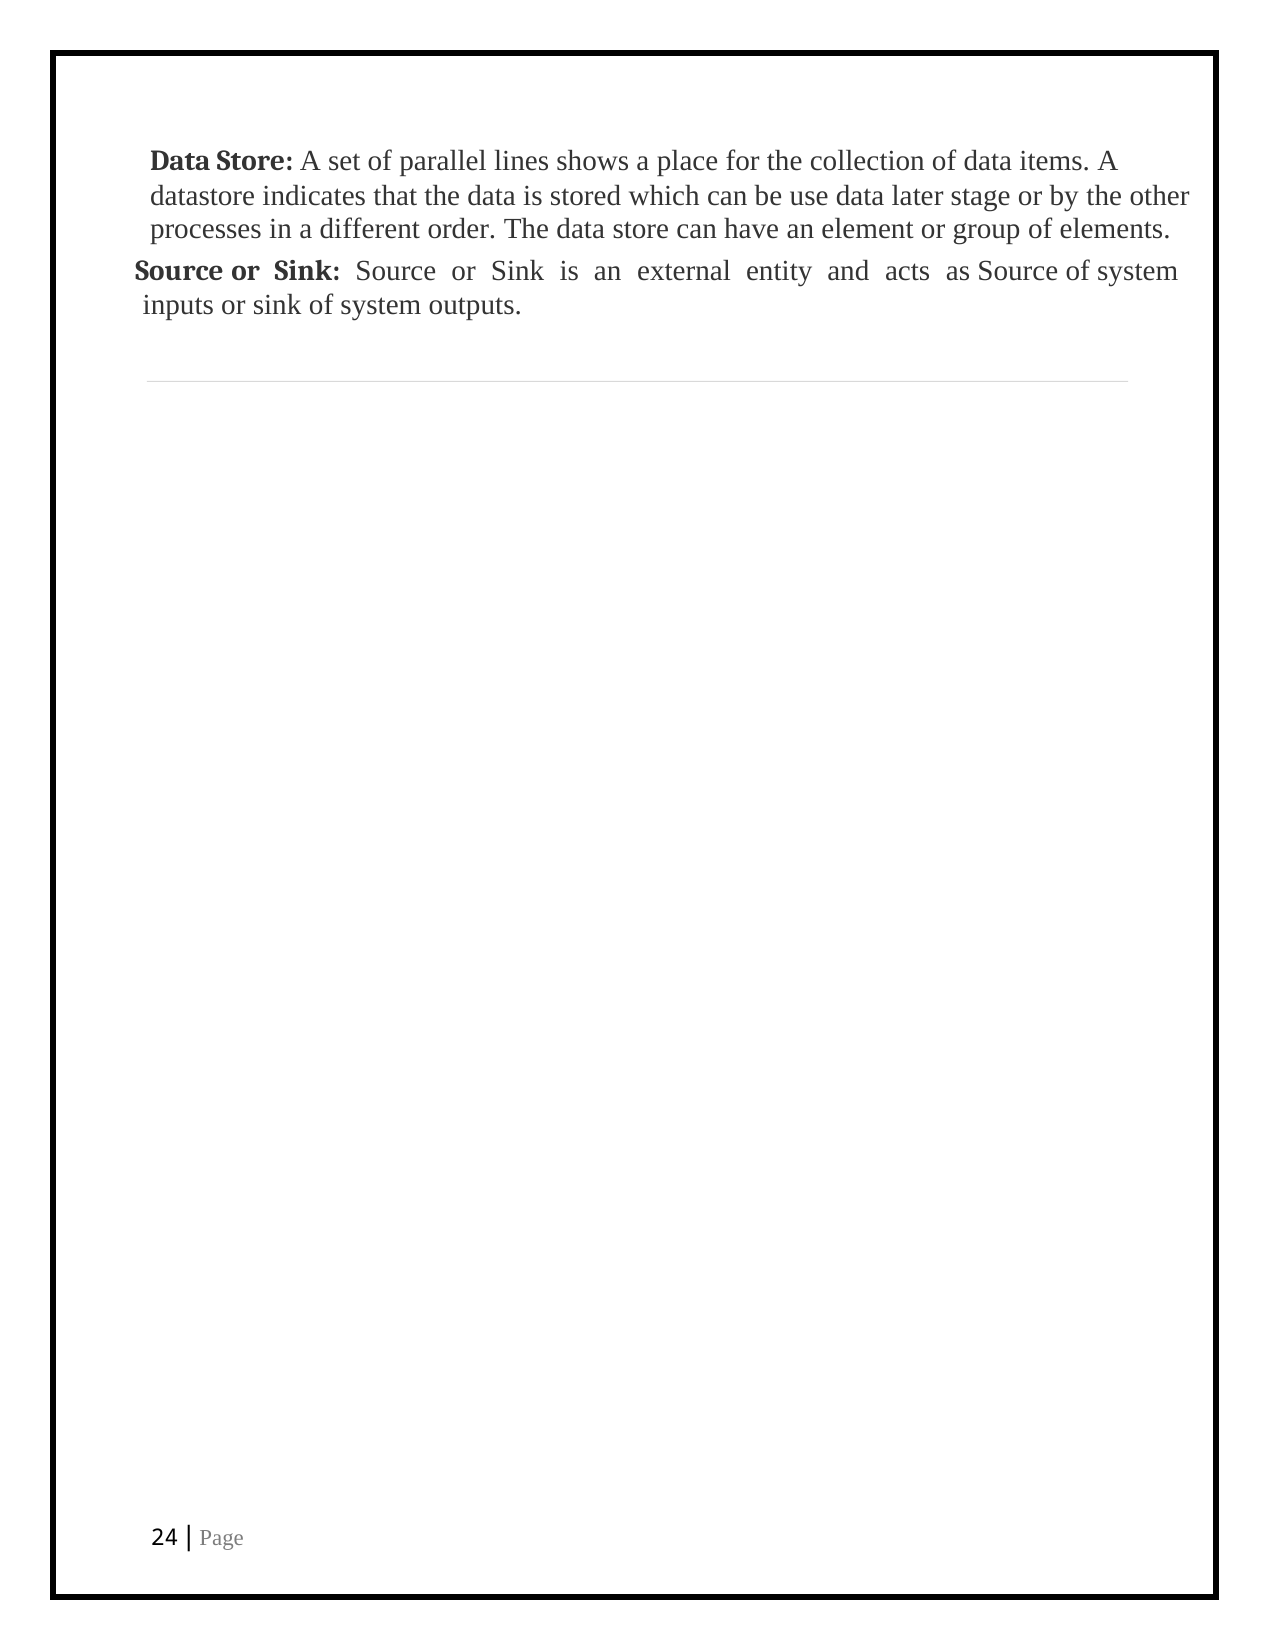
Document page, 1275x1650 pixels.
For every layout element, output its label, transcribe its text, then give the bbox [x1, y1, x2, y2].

text Source or Sink: Source or Sink is an external entity and acts as Source of system inputs or sink of system outputs. [60, 253, 1213, 321]
text Data Store: A set of parallel lines shows a place for the collection of data items. A datastore indicates that the data is stored which can be use data later stage or by the other processes in a different order. The data store can have an element or group of elements. [150, 143, 1213, 245]
